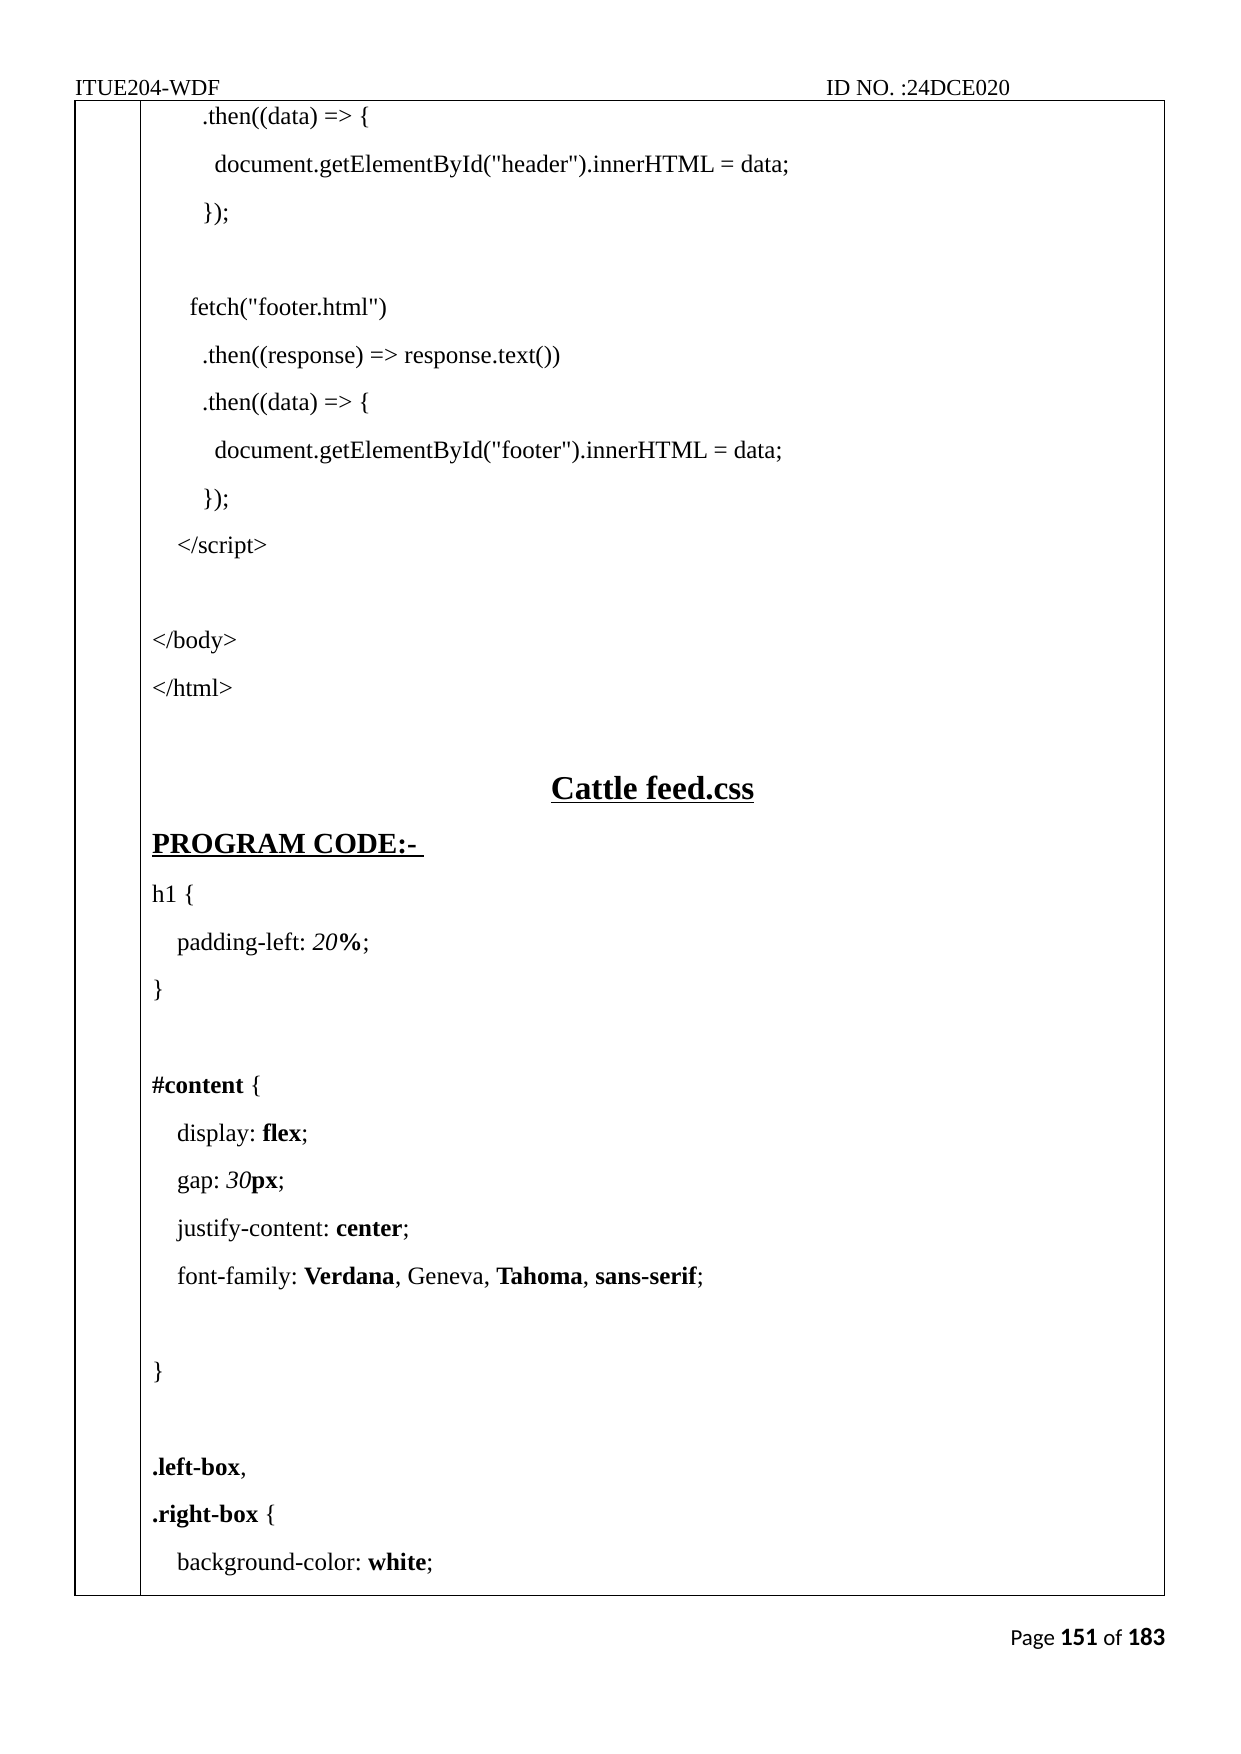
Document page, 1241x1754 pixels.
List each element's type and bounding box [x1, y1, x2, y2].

table_cell [76, 101, 140, 1594]
table_cell [141, 101, 1164, 1594]
